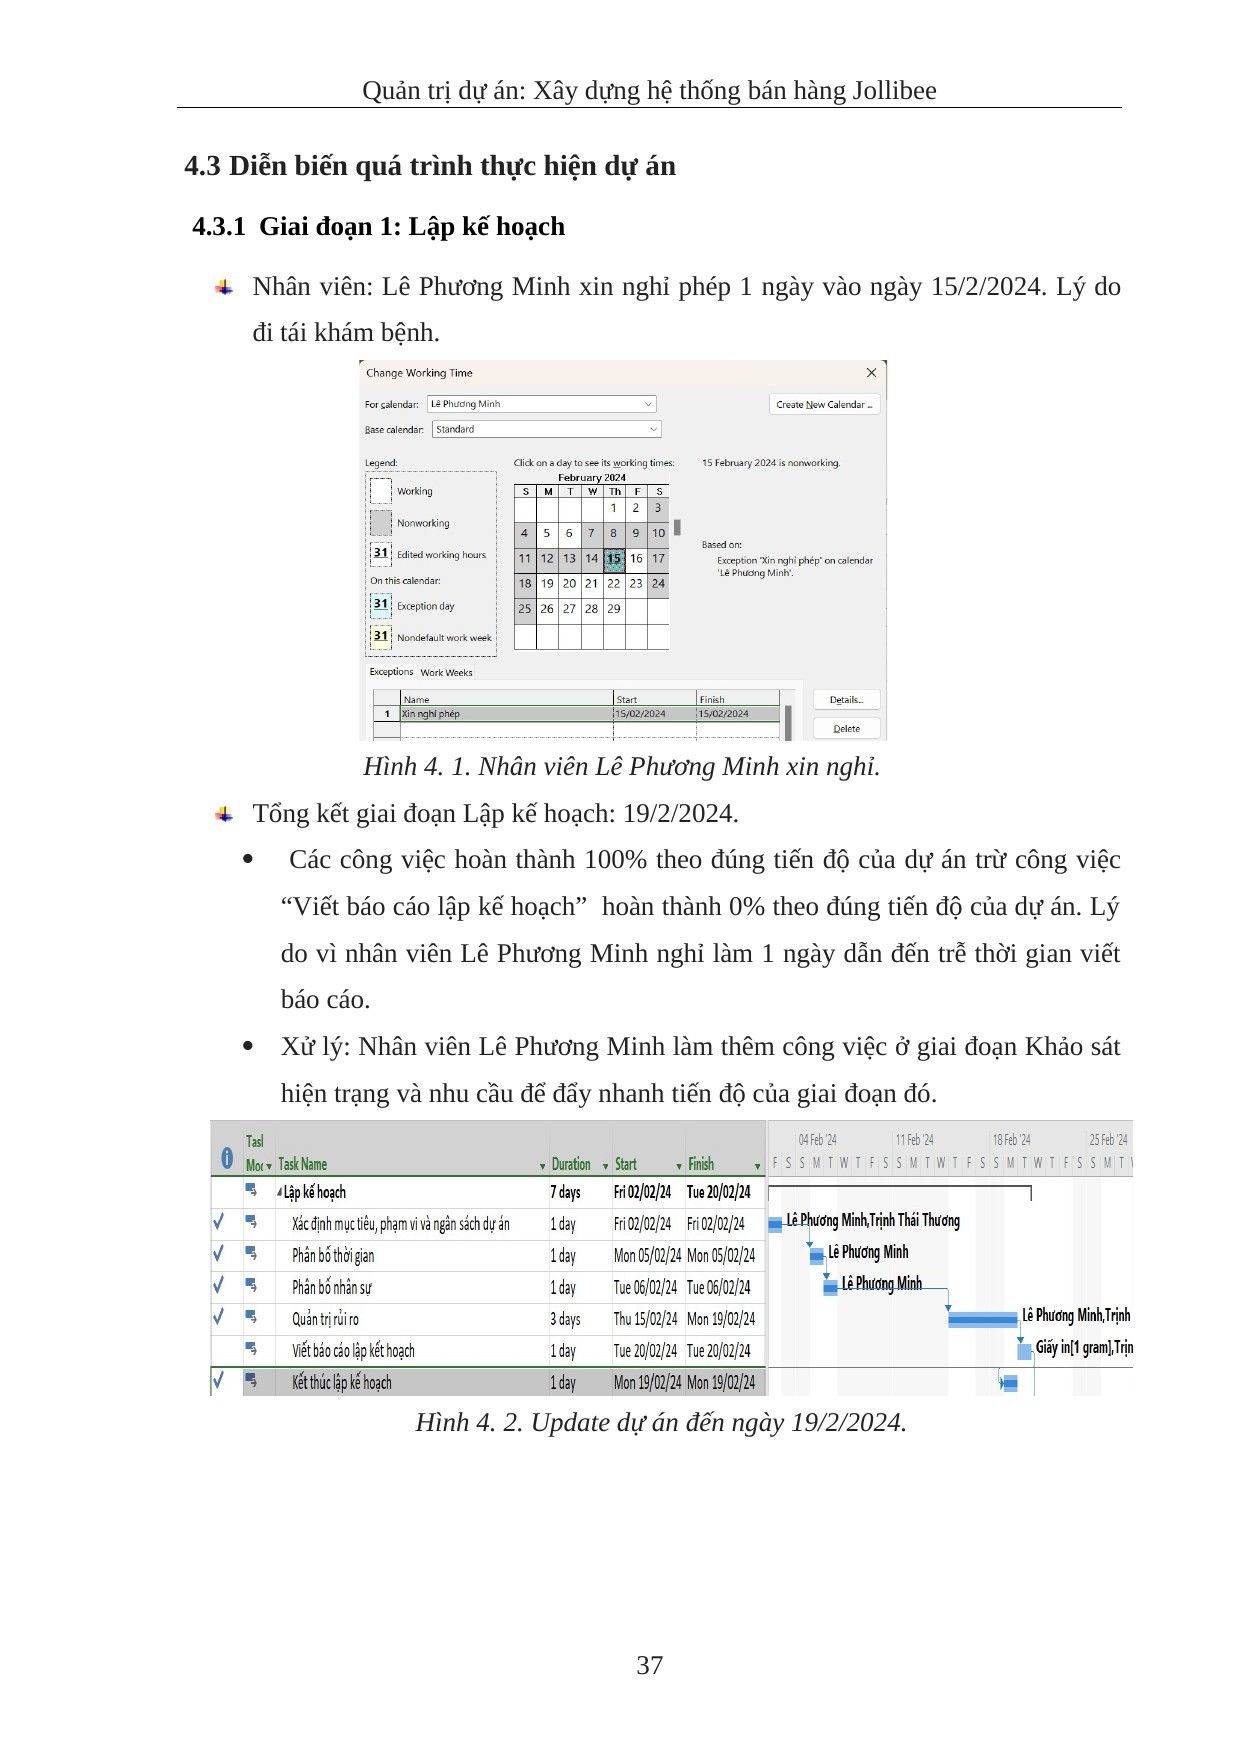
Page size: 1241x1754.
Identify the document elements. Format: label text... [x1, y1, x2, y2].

picture [359, 360, 888, 741]
subtitle Giai đoạn 1: Lập kế hoạch [192, 211, 1122, 242]
subtitle Diễn biến quá trình thực hiện dự án [184, 148, 1122, 181]
list Các công việc hoàn thành 100% theo đúng tiến độ của dự án trừ công việc “Viết báo cáo lập kế hoạch” hoàn thành 0% theo đúng tiến độ của dự án. Lý do vì nhân viên Lê Phương Minh nghỉ làm 1 ngày dẫn đến trễ thời gian viết báo cáo. [243, 843, 1122, 1015]
picture [215, 805, 233, 822]
list Nhân viên: Lê Phương Minh xin nghỉ phép 1 ngày vào ngày 15/2/2024. Lý do đi tái khám bệnh. [215, 270, 1122, 347]
picture [215, 278, 233, 295]
picture [209, 1120, 1134, 1396]
list Xử lý: Nhân viên Lê Phương Minh làm thêm công việc ở giai đoạn Khảo sát hiện trạng và nhu cầu để đẩy nhanh tiến độ của giai đoạn đó. [243, 1030, 1122, 1108]
